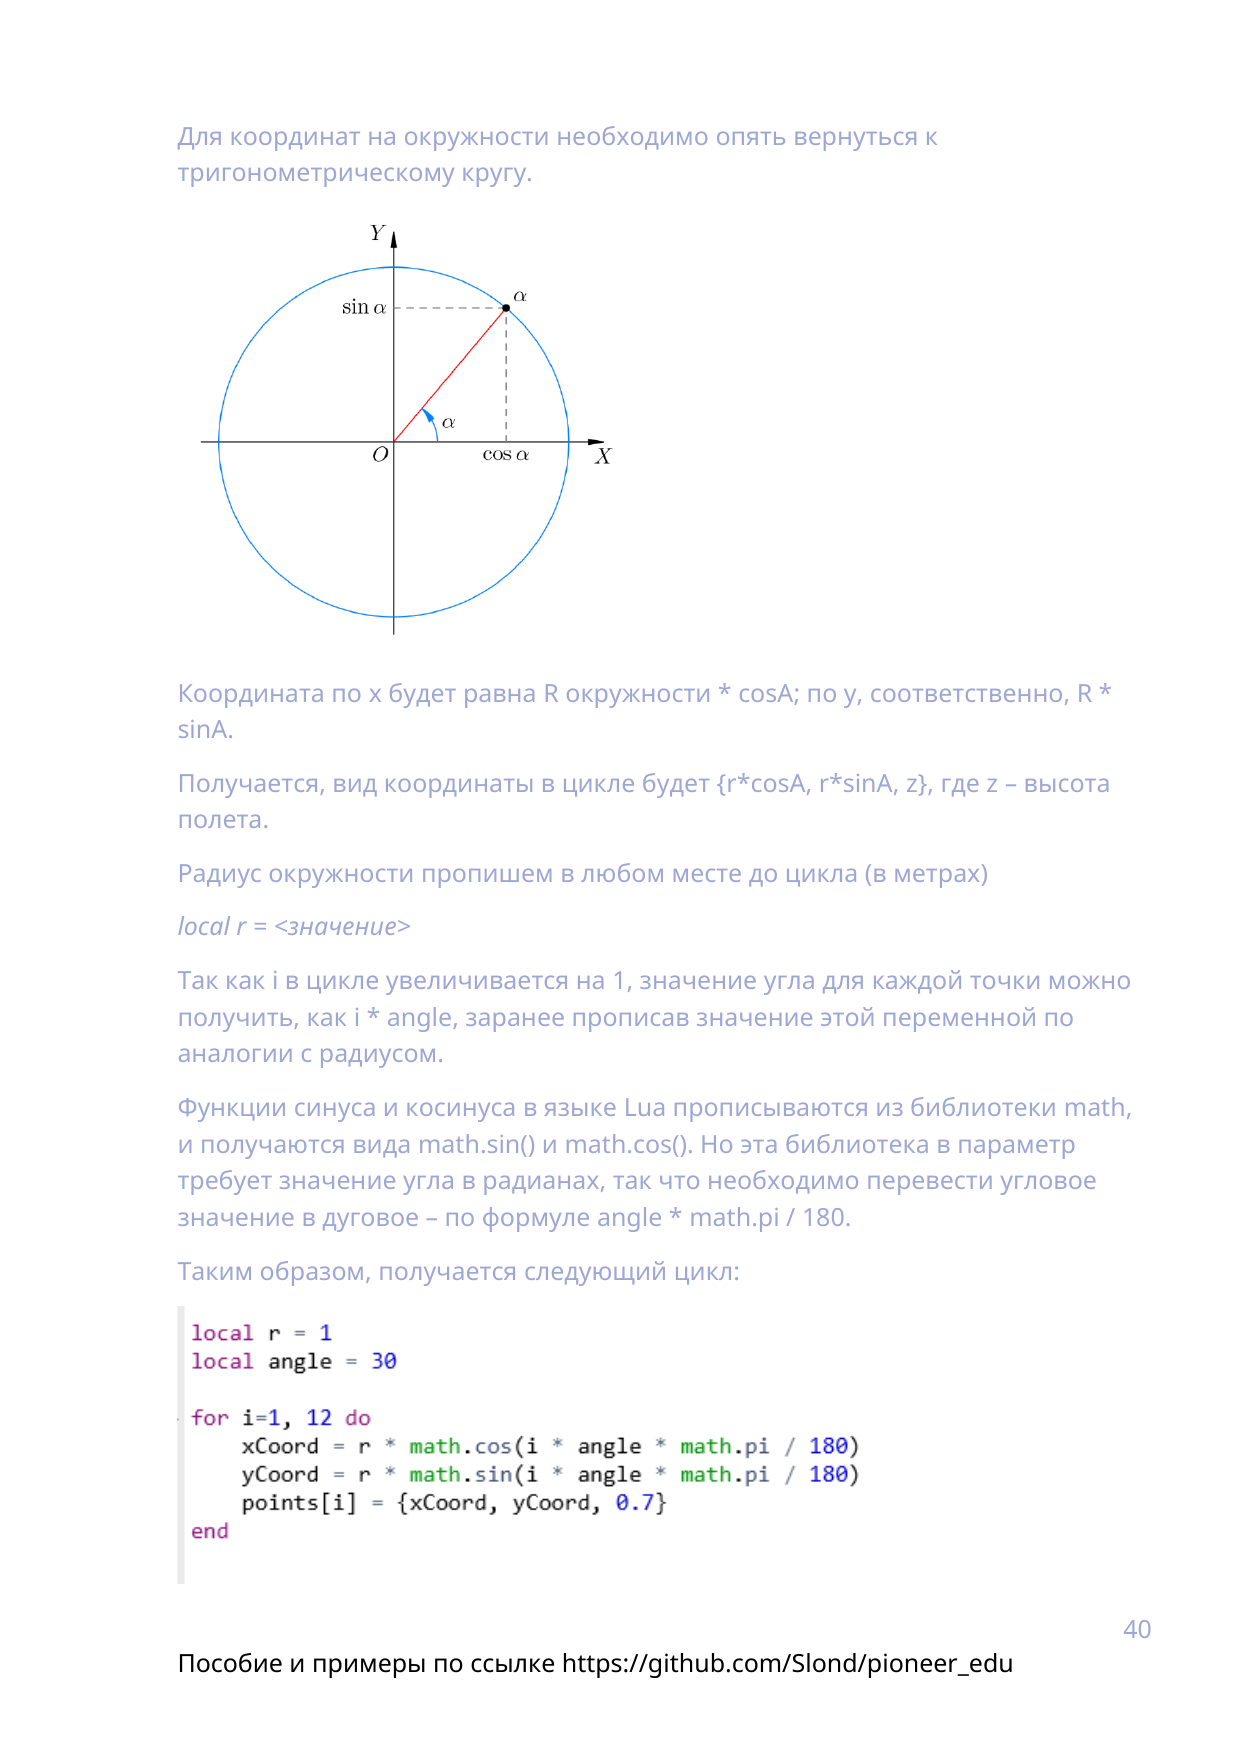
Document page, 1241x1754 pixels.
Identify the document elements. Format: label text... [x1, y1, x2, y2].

text Таким образом, получается следующий цикл: [177, 1253, 1152, 1287]
text Координата по x будет равна R окружности * cosA; по y, соответственно, R * sinA. [177, 675, 1152, 746]
text local r = <значение> [177, 909, 1152, 943]
text Радиус окружности пропишем в любом месте до цикла (в метрах) [177, 856, 1152, 890]
text Функции синуса и косинуса в языке Lua прописываются из библиотеки math, и получаются вида math.sin() и math.cos(). Но эта библиотека в параметр требует значение угла в радианах, так что необходимо перевести угловое значение в дуговое – по формуле angle * math.pi / 180. [177, 1089, 1152, 1234]
text Для координат на окружности необходимо опять вернуться к тригонометрическому кругу. [177, 118, 1152, 189]
picture [177, 1306, 882, 1584]
text Так как i в цикле увеличивается на 1, значение угла для каждой точки можно получить, как i * angle, заранее прописав значение этой переменной по аналогии с радиусом. [177, 962, 1152, 1070]
text Получается, вид координаты в цикле будет {r*cosA, r*sinA, z}, где z – высота полета. [177, 765, 1152, 836]
picture [177, 208, 625, 656]
